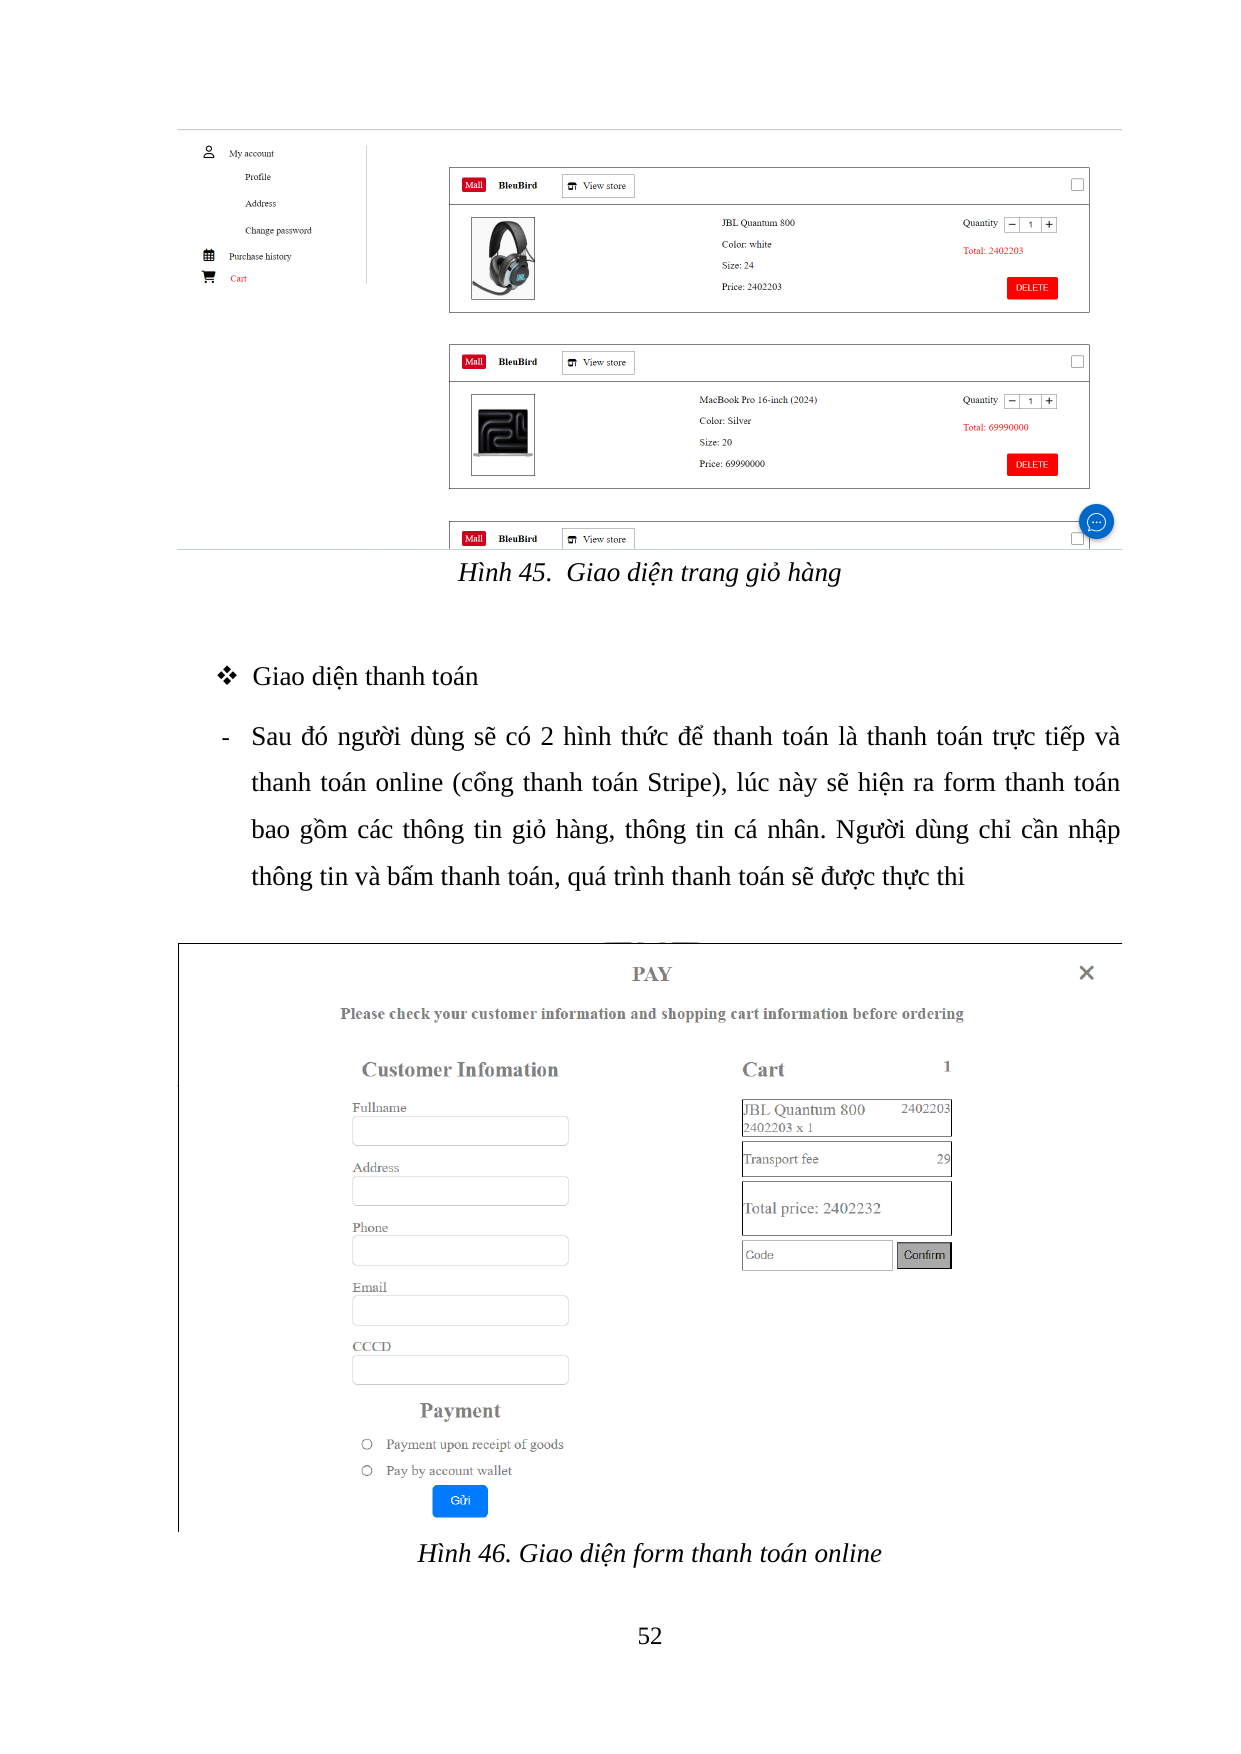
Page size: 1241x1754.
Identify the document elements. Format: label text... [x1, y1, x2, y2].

list Giao diện thanh toán [215, 660, 1122, 691]
picture [177, 118, 1123, 550]
picture [177, 941, 1123, 1532]
list Sau đó người dùng sẽ có 2 hình thức để thanh toán là thanh toán trực tiếp và thanh toán online (cổng thanh toán Stripe), lúc này sẽ hiện ra form thanh toán bao gồm các thông tin giỏ hàng, thông tin cá nhân. Người dùng chỉ cần nhập thông tin và bấm thanh toán, quá trình thanh toán sẽ được thực thi [221, 720, 1122, 891]
text Hình 45. Giao diện trang giỏ hàng [177, 556, 1122, 587]
text Hình 46. Giao diện form thanh toán online [177, 1537, 1122, 1568]
